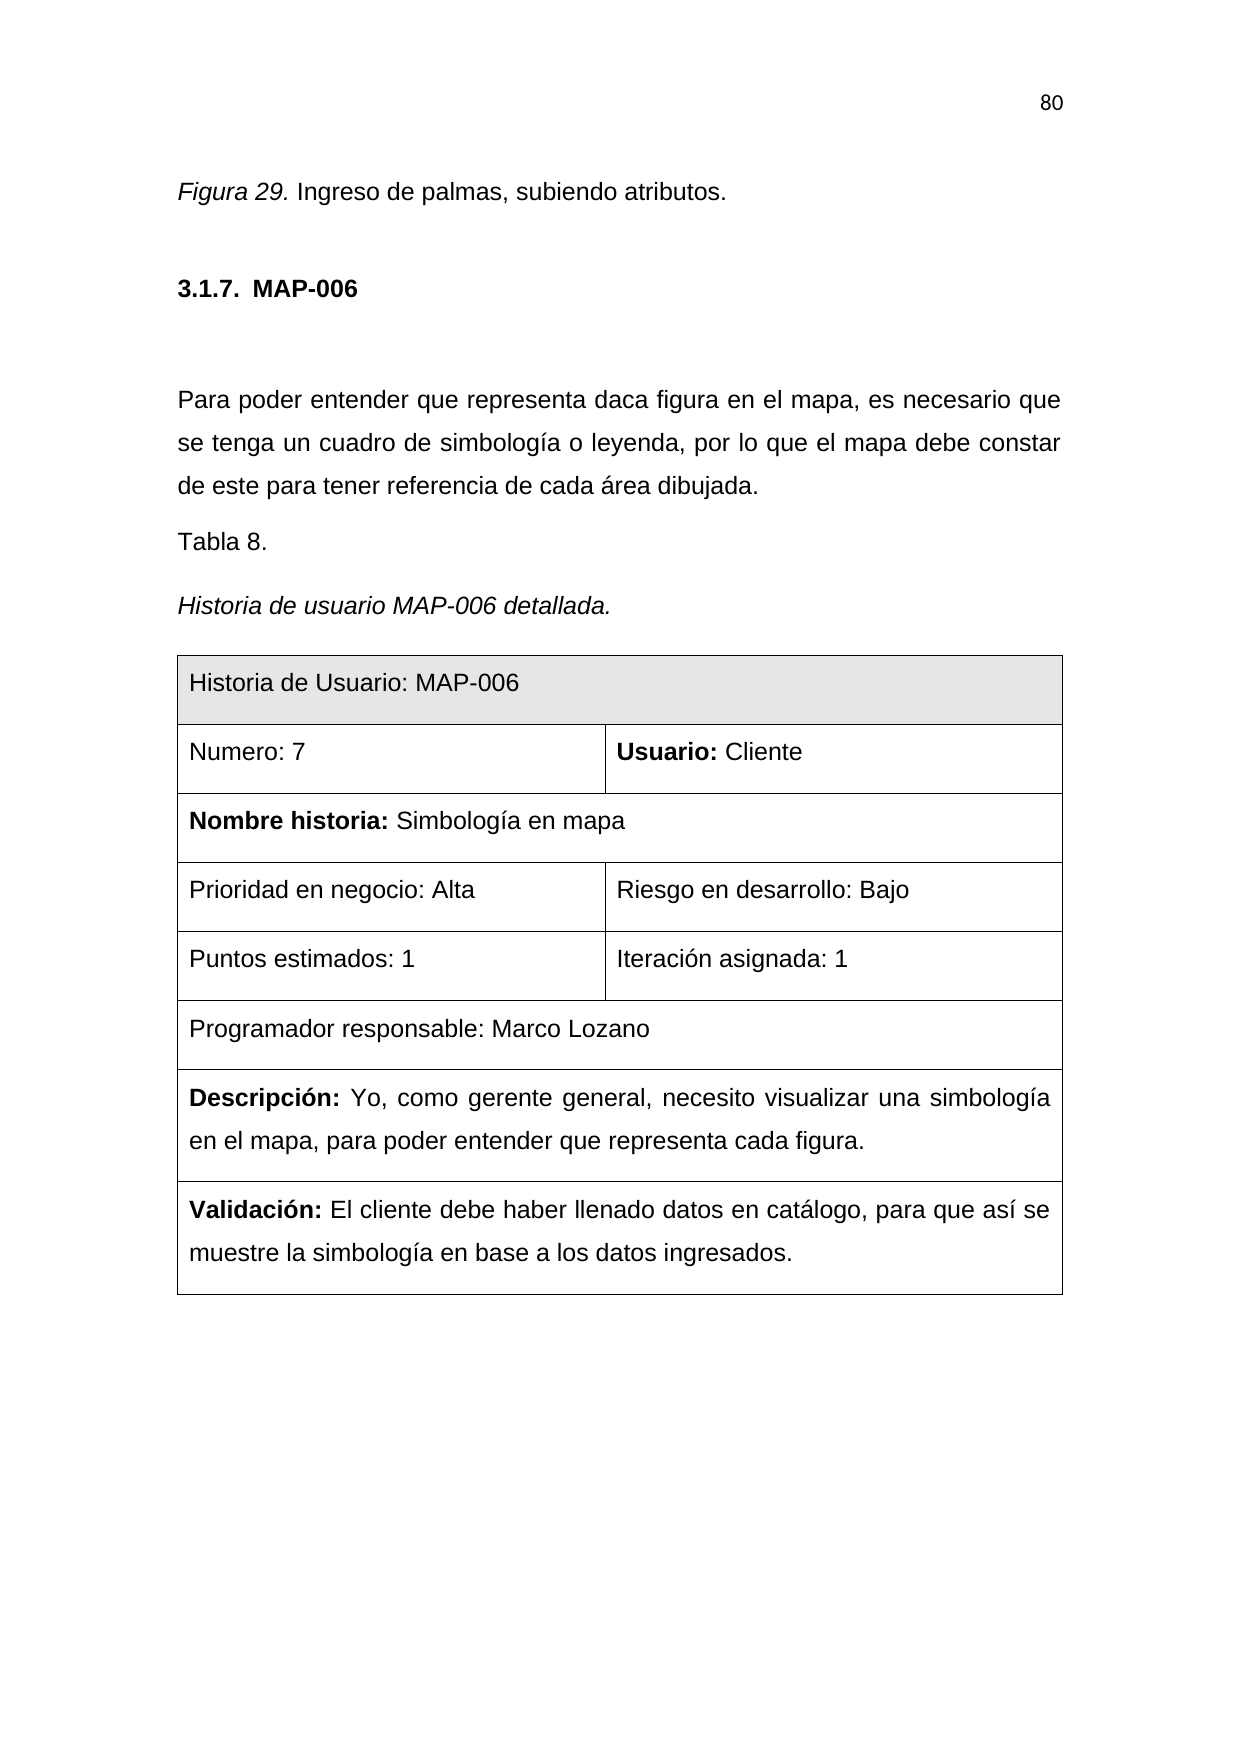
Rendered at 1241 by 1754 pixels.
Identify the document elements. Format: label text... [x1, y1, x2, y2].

table_header Historia de Usuario: MAP-006 [178, 656, 1062, 724]
table_cell Prioridad en negocio: Alta [178, 863, 605, 931]
table_cell Descripción: Yo, como gerente general, necesito visualizar una simbología en el mapa, para poder entender que representa cada figura. [178, 1070, 1062, 1181]
subtitle MAP-006 [177, 274, 1063, 302]
table_cell Usuario: Cliente [606, 725, 1062, 793]
table_cell Nombre historia: Simbología en mapa [178, 794, 1062, 862]
text Para poder entender que representa daca figura en el mapa, es necesario que se tenga un cuadro de simbología o leyenda, por lo que el mapa debe constar de este para tener referencia de cada área dibujada. [177, 385, 1063, 500]
table_cell Iteración asignada: 1 [606, 932, 1062, 1000]
table_cell Validación: El cliente debe haber llenado datos en catálogo, para que así se muestre la simbología en base a los datos ingresados. [178, 1182, 1062, 1293]
table_cell Programador responsable: Marco Lozano [178, 1001, 1062, 1069]
text Tabla 8. [177, 527, 1063, 556]
text Historia de usuario MAP-006 detallada. [177, 591, 1063, 619]
table_cell Numero: 7 [178, 725, 605, 793]
table_cell Puntos estimados: 1 [178, 932, 605, 1000]
table_cell Riesgo en desarrollo: Bajo [606, 863, 1062, 931]
